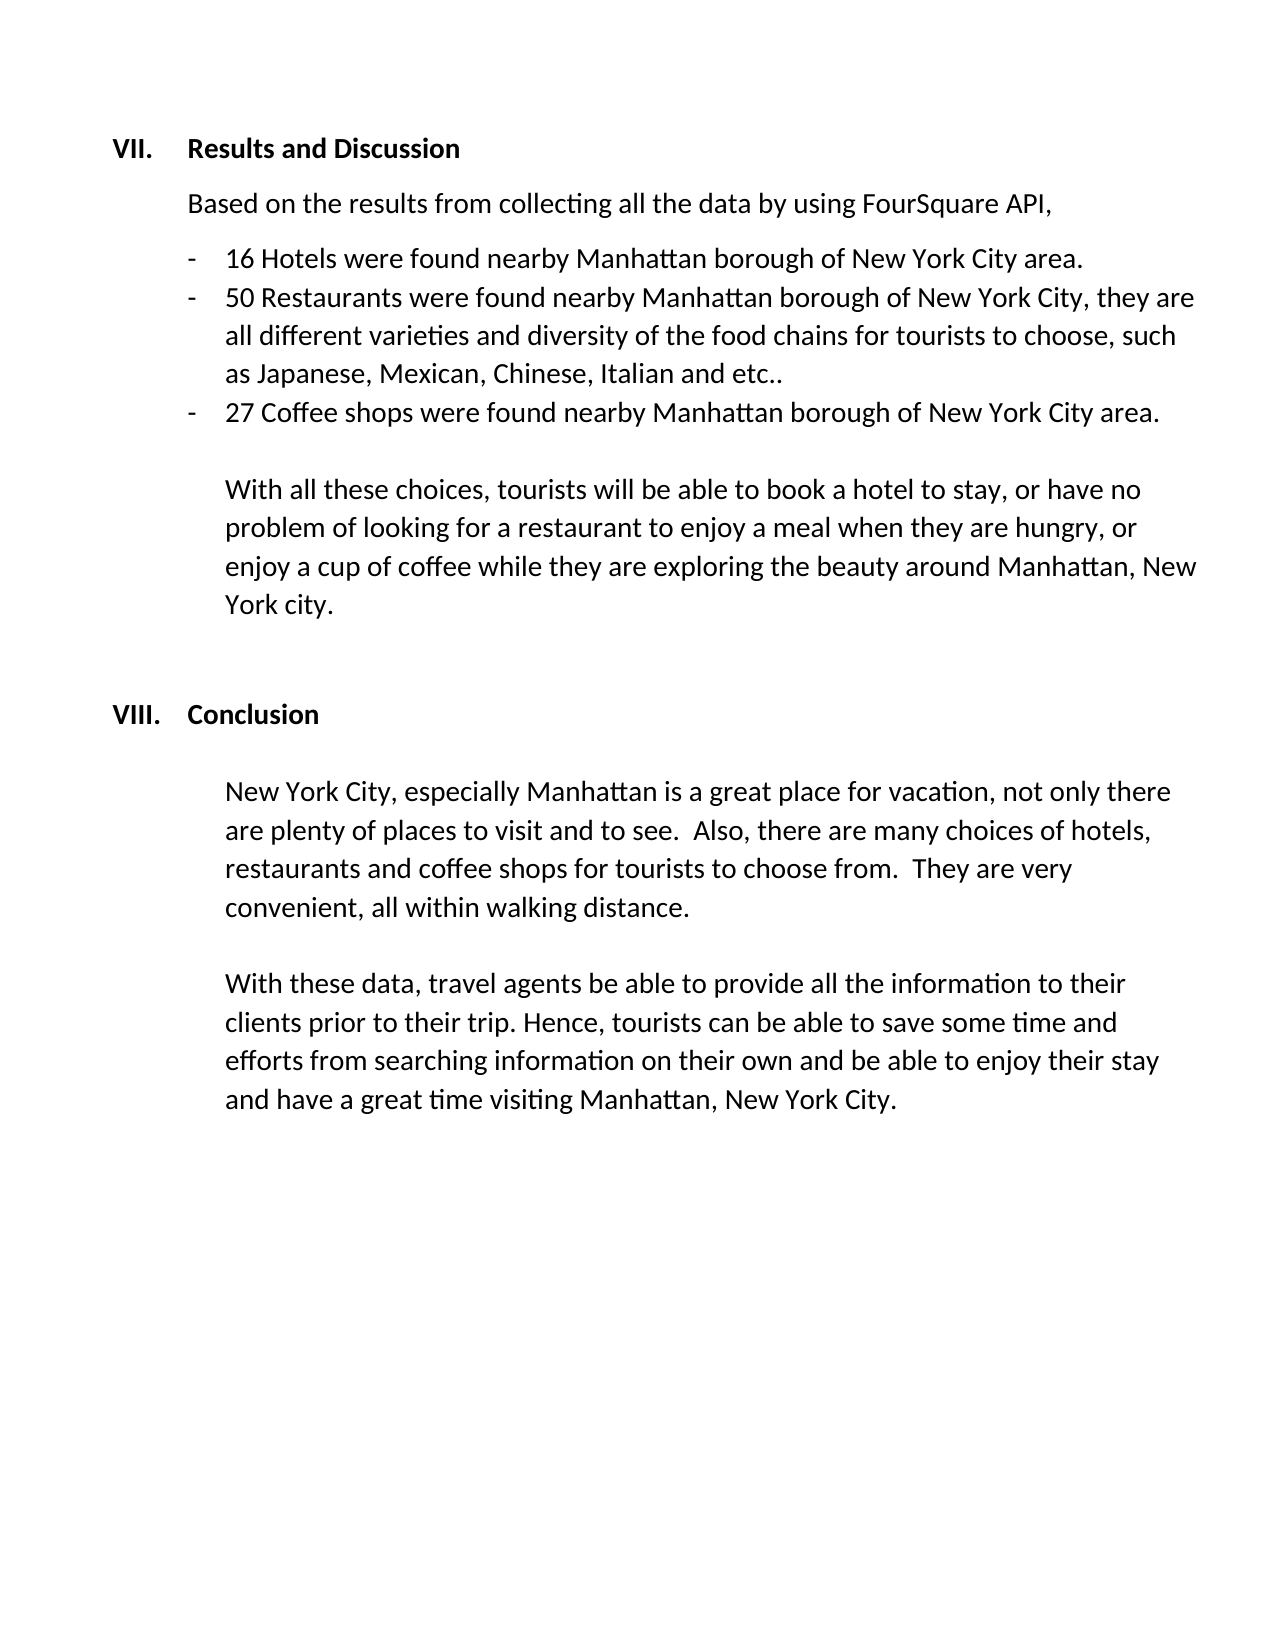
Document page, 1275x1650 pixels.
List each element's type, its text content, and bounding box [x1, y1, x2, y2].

list With all these choices, tourists will be able to book a hotel to stay, or have no problem of looking for a restaurant to enjoy a meal when they are hungry, or enjoy a cup of coffee while they are exploring the beauty around Manhattan, New York city. [225, 471, 1200, 622]
list With these data, travel agents be able to provide all the information to their clients prior to their trip. Hence, tourists can be able to save some time and efforts from searching information on their own and be able to enjoy their stay and have a great time visiting Manhattan, New York City. [225, 966, 1200, 1116]
text Based on the results from collecting all the data by using FourSquare API, [112, 185, 1200, 221]
list New York City, especially Manhattan is a great place for vacation, not only there are plenty of places to visit and to see. Also, there are many choices of hotels, restaurants and coffee shops for tourists to choose from. They are very convenient, all within walking distance. [225, 773, 1200, 924]
list 16 Hotels were found nearby Manhattan borough of New York City area. [187, 240, 1200, 276]
list 50 Restaurants were found nearby Manhattan borough of New York City, they are all different varieties and diversity of the food chains for tourists to choose, such as Japanese, Mexican, Chinese, Italian and etc.. [187, 279, 1200, 391]
list Results and Discussion [112, 130, 1200, 166]
list Conclusion [112, 696, 1200, 732]
list 27 Coffee shops were found nearby Manhattan borough of New York City area. [187, 394, 1200, 430]
